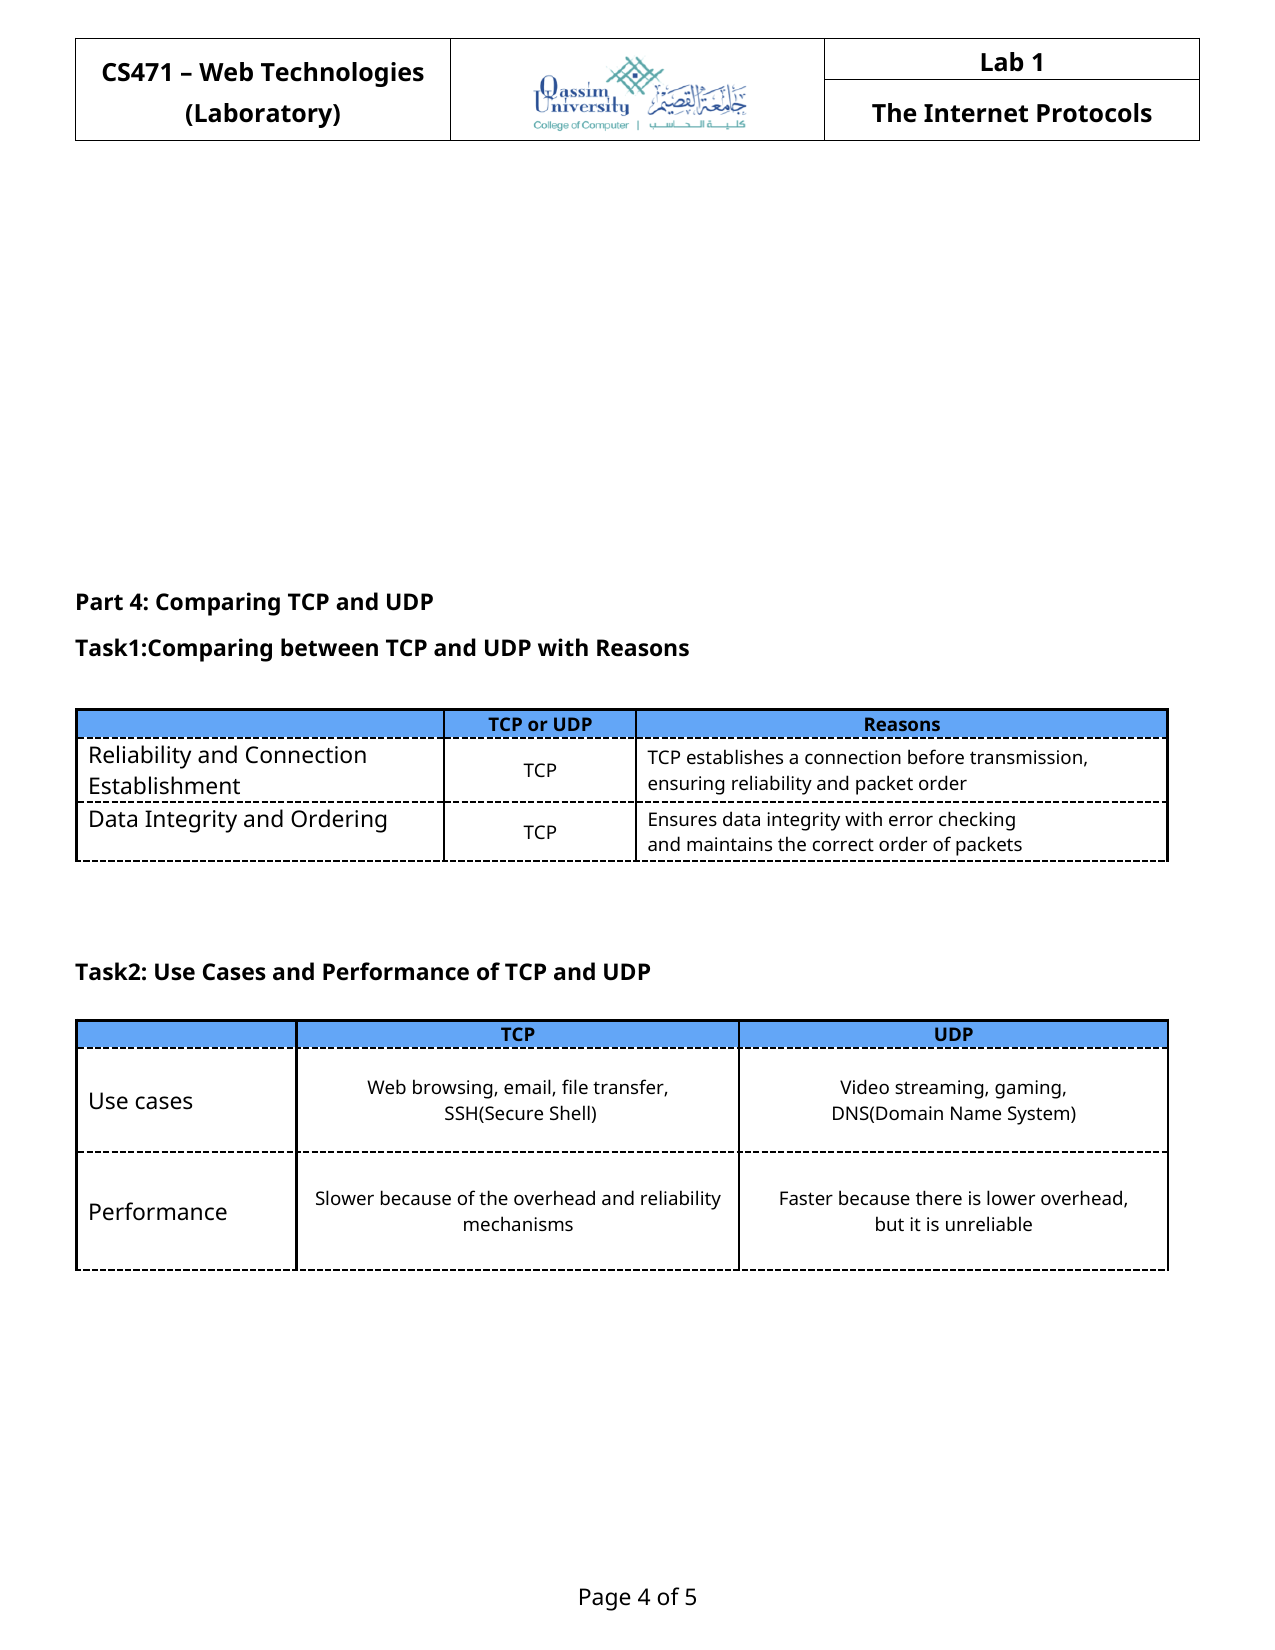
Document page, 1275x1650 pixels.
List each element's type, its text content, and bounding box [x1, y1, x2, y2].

text Task2: Use Cases and Performance of TCP and UDP [75, 956, 1200, 987]
table_header [78, 711, 443, 737]
table_cell Web browsing, email, file transfer, SSH(Secure Shell) [298, 1047, 738, 1151]
table_cell Video streaming, gaming, DNS(Domain Name System) [740, 1047, 1167, 1151]
table_cell Data Integrity and Ordering [78, 801, 443, 860]
table_cell Ensures data integrity with error checking and maintains the correct order of packets [637, 801, 1166, 860]
table_header Reasons [637, 711, 1166, 737]
table_header UDP [740, 1022, 1167, 1047]
table_cell TCP establishes a connection before transmission, ensuring reliability and packet order [637, 737, 1166, 801]
text Part 4: Comparing TCP and UDP [75, 586, 1200, 617]
table_header TCP or UDP [445, 711, 635, 737]
table_header [78, 1022, 295, 1047]
table_cell Slower because of the overhead and reliability mechanisms [298, 1151, 738, 1269]
text Task1:Comparing between TCP and UDP with Reasons [75, 631, 1200, 663]
table_cell Faster because there is lower overhead, but it is unreliable [740, 1151, 1167, 1269]
table_header TCP [298, 1022, 738, 1047]
table_cell TCP [445, 801, 635, 860]
picture [524, 44, 751, 140]
table_cell Use cases [78, 1047, 295, 1151]
table_cell Reliability and Connection Establishment [78, 737, 443, 801]
table_cell TCP [445, 737, 635, 801]
table_cell Performance [78, 1151, 295, 1269]
